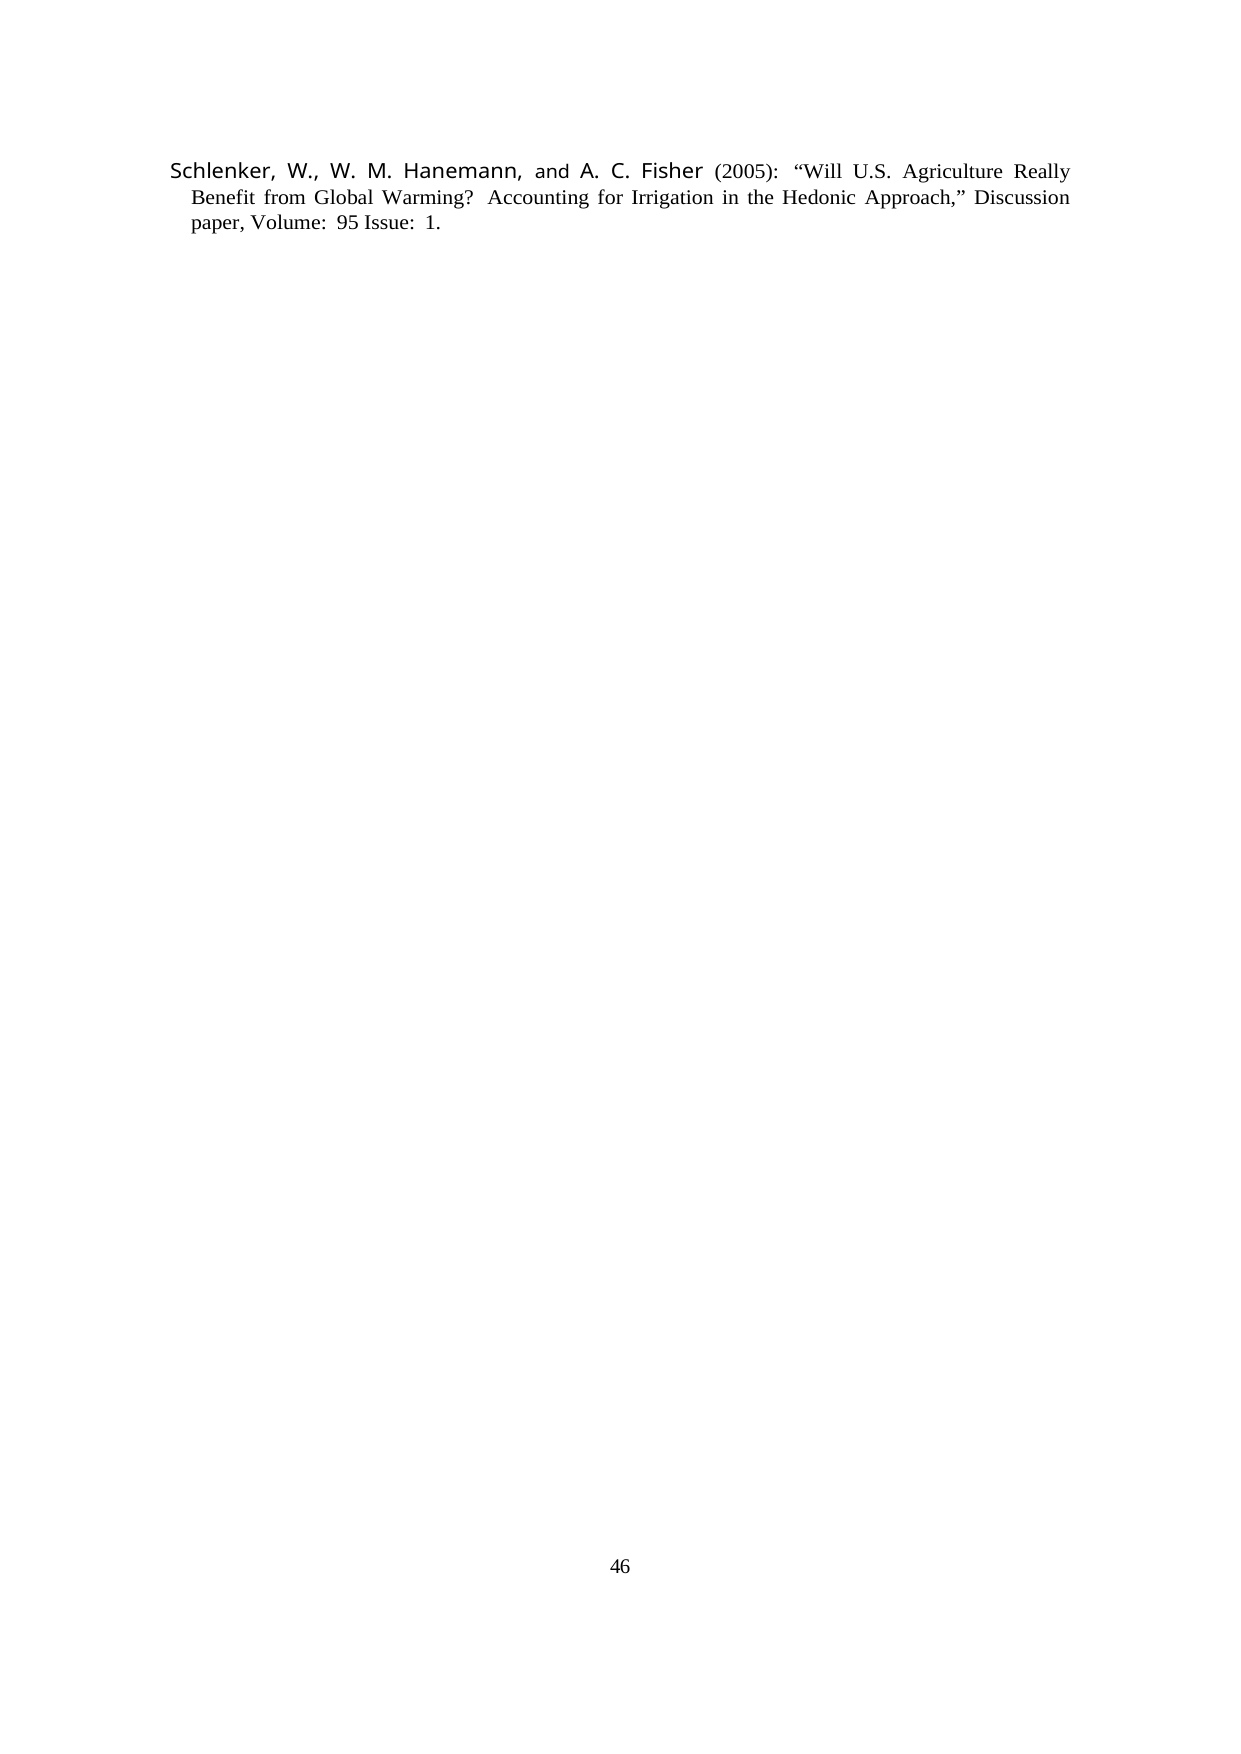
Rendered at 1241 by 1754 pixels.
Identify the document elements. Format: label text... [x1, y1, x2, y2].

text Schlenker, W., W. M. Hanemann, and A. C. Fisher (2005): “Will U.S. Agriculture Really Benefit from Global Warming? Accounting for Irrigation in the Hedonic Approach,” Discussion paper, Volume: 95 Issue: 1. [170, 156, 1071, 234]
